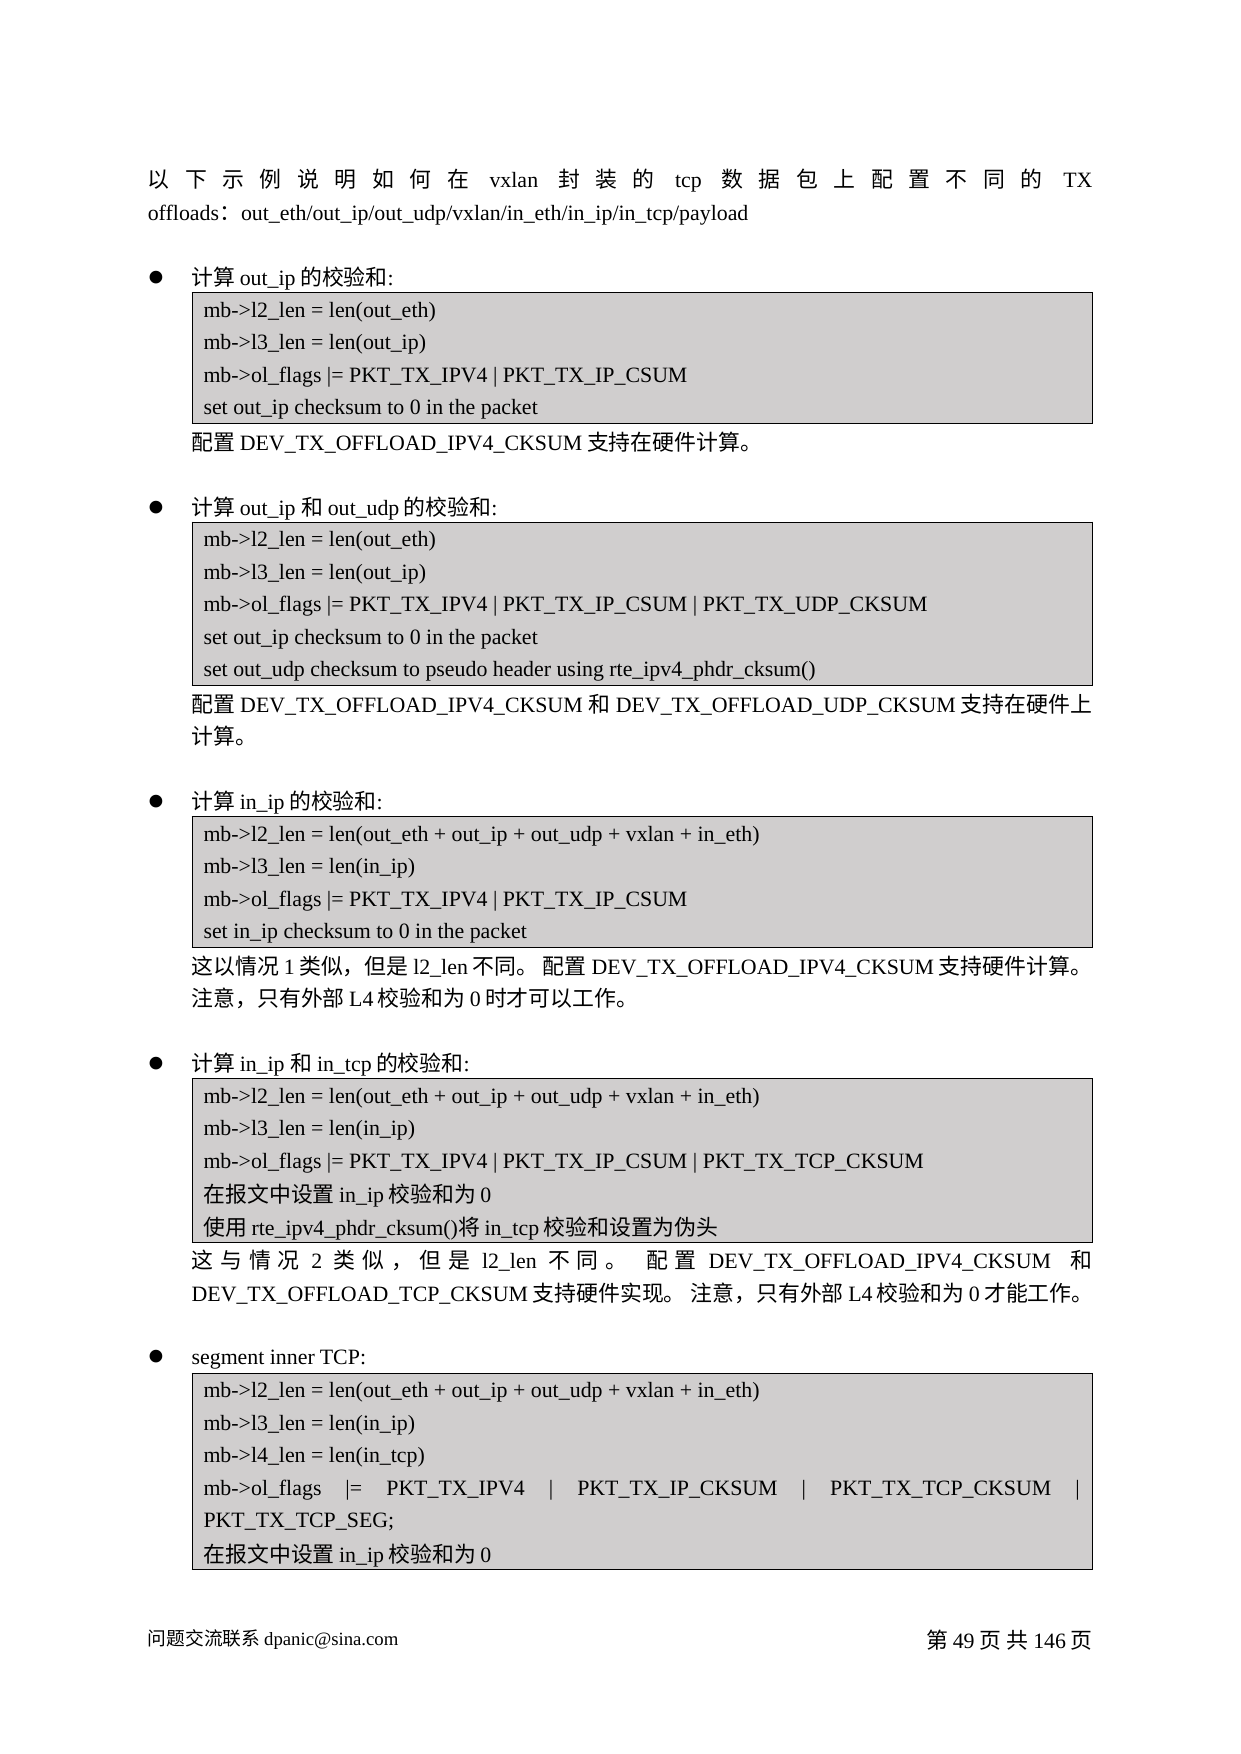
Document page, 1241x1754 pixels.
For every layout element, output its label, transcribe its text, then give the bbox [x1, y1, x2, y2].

text 这以情况1类似，但是l2_len不同。 配置DEV_TX_OFFLOAD_IPV4_CKSUM支持硬件计算。 注意，只有外部L4校验和为0时才可以工作。 [191, 948, 1092, 1013]
table_header mb->l2_len = len(out_eth + out_ip + out_udp + vxlan + in_eth) mb->l3_len = len(in_ip) mb->ol_flags |= PKT_TX_IPV4 | PKT_TX_IP_CSUM | PKT_TX_TCP_CKSUM 在报文中设置in_ip校验和为0 使用rte_ipv4_phdr_cksum()将in_tcp校验和设置为伪头 [193, 1079, 1092, 1242]
list 计算in_ip 和 in_tcp的校验和: [148, 1046, 1092, 1078]
list 计算in_ip的校验和: [148, 784, 1092, 816]
list 计算out_ip 和 out_udp的校验和: [148, 489, 1092, 522]
text 以下示例说明如何在vxlan封装的tcp数据包上配置不同的TX offloads：out_eth/out_ip/out_udp/vxlan/in_eth/in_ip/in_tcp/payload [148, 162, 1092, 227]
list 计算out_ip的校验和: [148, 259, 1092, 292]
list segment inner TCP: [148, 1340, 1092, 1373]
table_header mb->l2_len = len(out_eth + out_ip + out_udp + vxlan + in_eth) mb->l3_len = len(in_ip) mb->ol_flags |= PKT_TX_IPV4 | PKT_TX_IP_CSUM set in_ip checksum to 0 in the packet [193, 817, 1092, 947]
text 这与情况2类似，但是l2_len不同。 配置DEV_TX_OFFLOAD_IPV4_CKSUM 和 DEV_TX_OFFLOAD_TCP_CKSUM支持硬件实现。 注意，只有外部L4校验和为0才能工作。 [191, 1243, 1092, 1308]
table_header mb->l2_len = len(out_eth) mb->l3_len = len(out_ip) mb->ol_flags |= PKT_TX_IPV4 | PKT_TX_IP_CSUM set out_ip checksum to 0 in the packet [193, 293, 1092, 423]
text 配置DEV_TX_OFFLOAD_IPV4_CKSUM支持在硬件计算。 [148, 424, 1092, 457]
text 配置DEV_TX_OFFLOAD_IPV4_CKSUM 和 DEV_TX_OFFLOAD_UDP_CKSUM支持在硬件上计算。 [191, 686, 1092, 751]
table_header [193, 1374, 1092, 1569]
table_header mb->l2_len = len(out_eth) mb->l3_len = len(out_ip) mb->ol_flags |= PKT_TX_IPV4 | PKT_TX_IP_CSUM | PKT_TX_UDP_CKSUM set out_ip checksum to 0 in the packet set out_udp checksum to pseudo header using rte_ipv4_phdr_cksum() [193, 523, 1092, 685]
